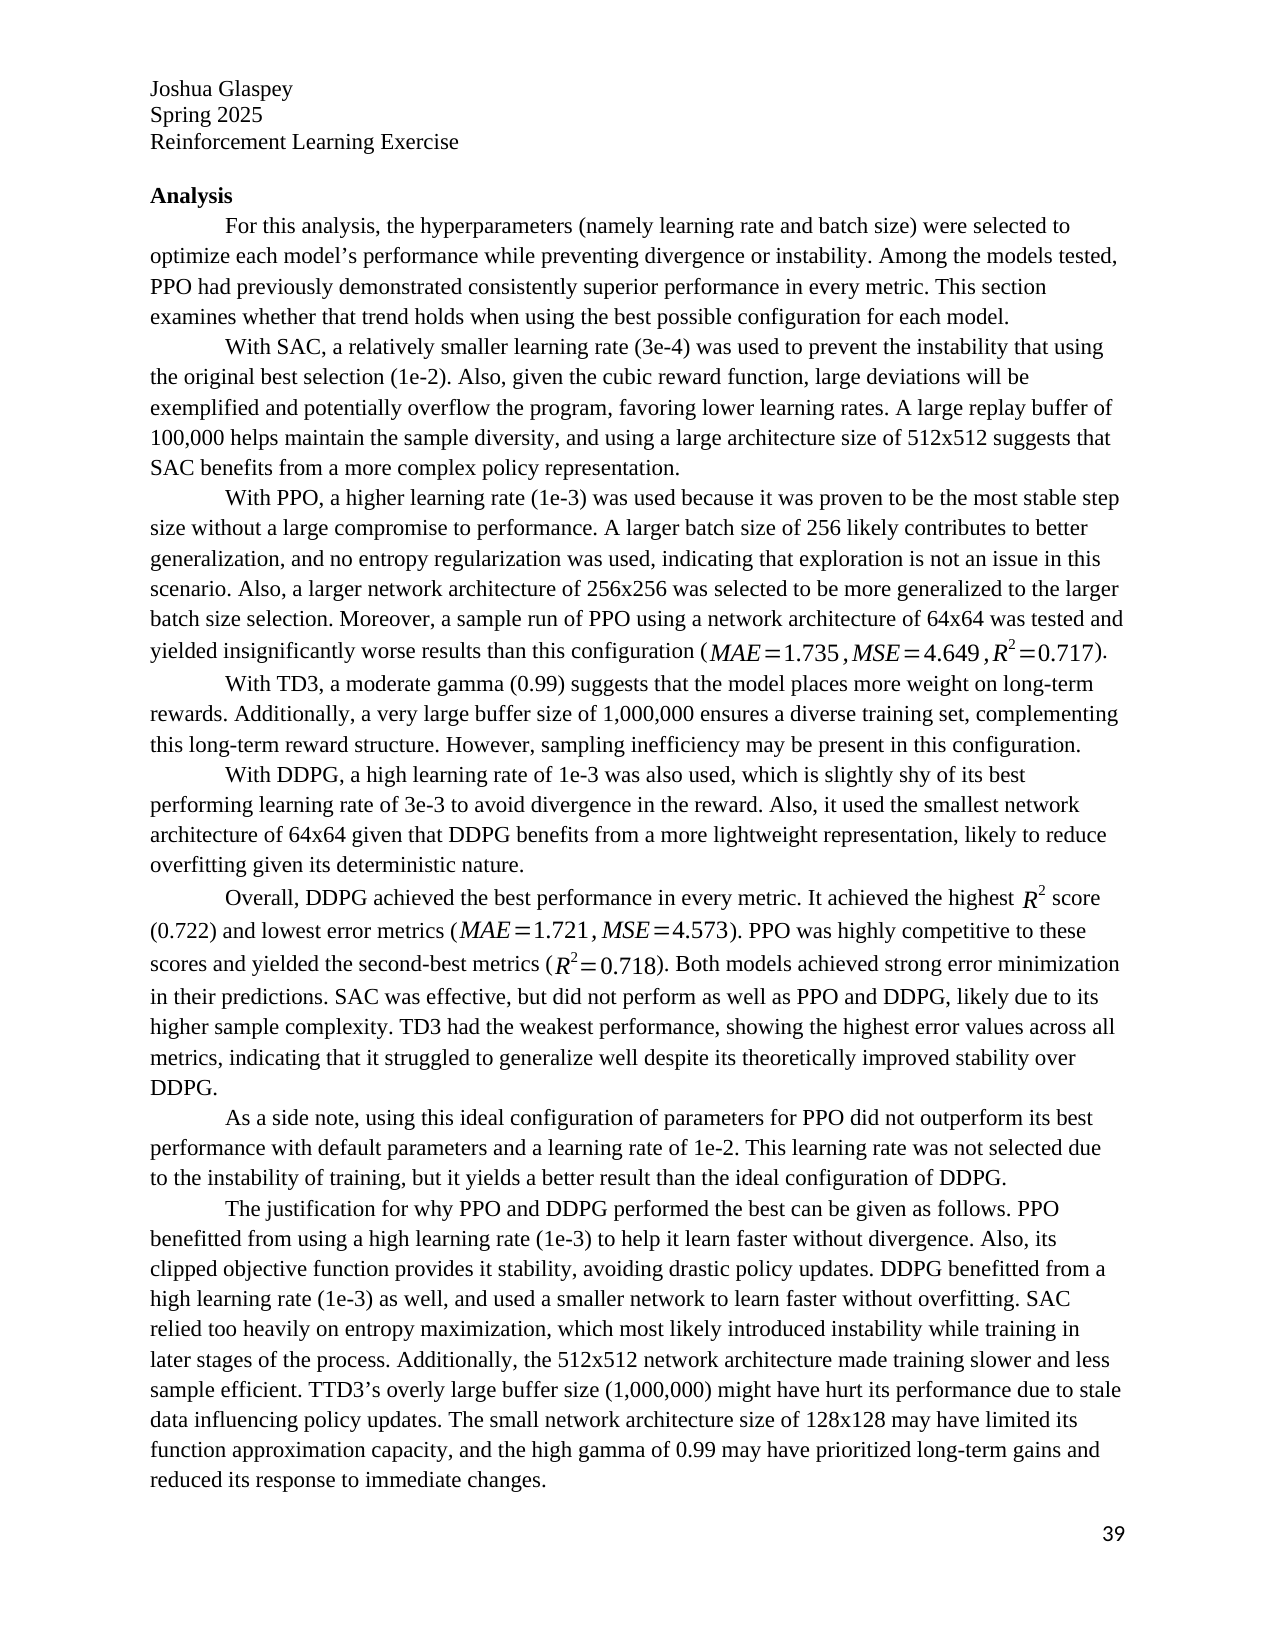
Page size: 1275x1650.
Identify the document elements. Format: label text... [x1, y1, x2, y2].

text For this analysis, the hyperparameters (namely learning rate and batch size) were selected to optimize each model’s performance while preventing divergence or instability. Among the models tested, PPO had previously demonstrated consistently superior performance in every metric. This section examines whether that trend holds when using the best possible configuration for each model. [150, 212, 1125, 329]
text With TD3, a moderate gamma (0.99) suggests that the model places more weight on long-term rewards. Additionally, a very large buffer size of 1,000,000 ensures a diverse training set, complementing this long-term reward structure. However, sampling inefficiency may be present in this configuration. [150, 670, 1125, 757]
text With SAC, a relatively smaller learning rate (3e-4) was used to prevent the instability that using the original best selection (1e-2). Also, given the cubic reward function, large deviations will be exemplified and potentially overflow the program, favoring lower learning rates. A large replay buffer of 100,000 helps maintain the sample diversity, and using a large architecture size of 512x512 suggests that SAC benefits from a more complex policy representation. [150, 333, 1125, 480]
text As a side note, using this ideal configuration of parameters for PPO did not outperform its best performance with default parameters and a learning rate of 1e-2. This learning rate was not selected due to the instability of training, but it yields a better result than the ideal configuration of DDPG. [150, 1104, 1125, 1191]
text Overall, DDPG achieved the best performance in every metric. It achieved the highest score (0.722) and lowest error metrics (). PPO was highly competitive to these scores and yielded the second-best metrics (). Both models achieved strong error minimization in their predictions. SAC was effective, but did not perform as well as PPO and DDPG, likely due to its higher sample complexity. TD3 had the weakest performance, showing the highest error values across all metrics, indicating that it struggled to generalize well despite its theoretically improved stability over DDPG. [150, 882, 1125, 1100]
text With DDPG, a high learning rate of 1e-3 was also used, which is slightly shy of its best performing learning rate of 3e-3 to avoid divergence in the reward. Also, it used the smallest network architecture of 64x64 given that DDPG benefits from a more lightweight representation, likely to reduce overfitting given its deterministic nature. [150, 761, 1125, 878]
text Analysis [150, 182, 1125, 208]
text The justification for why PPO and DDPG performed the best can be given as follows. PPO benefitted from using a high learning rate (1e-3) to help it learn faster without divergence. Also, its clipped objective function provides it stability, avoiding drastic policy updates. DDPG benefitted from a high learning rate (1e-3) as well, and used a smaller network to learn faster without overfitting. SAC relied too heavily on entropy maximization, which most likely introduced instability while training in later stages of the process. Additionally, the 512x512 network architecture made training slower and less sample efficient. TTD3’s overly large buffer size (1,000,000) might have hurt its performance due to stale data influencing policy updates. The small network architecture size of 128x128 may have limited its function approximation capacity, and the high gamma of 0.99 may have prioritized long-term gains and reduced its response to immediate changes. [150, 1194, 1125, 1493]
text With PPO, a higher learning rate (1e-3) was used because it was proven to be the most stable step size without a large compromise to performance. A larger batch size of 256 likely contributes to better generalization, and no entropy regularization was used, indicating that exploration is not an issue in this scenario. Also, a larger network architecture of 256x256 was selected to be more generalized to the larger batch size selection. Moreover, a sample run of PPO using a network architecture of 64x64 was tested and yielded insignificantly worse results than this configuration (). [150, 484, 1125, 666]
